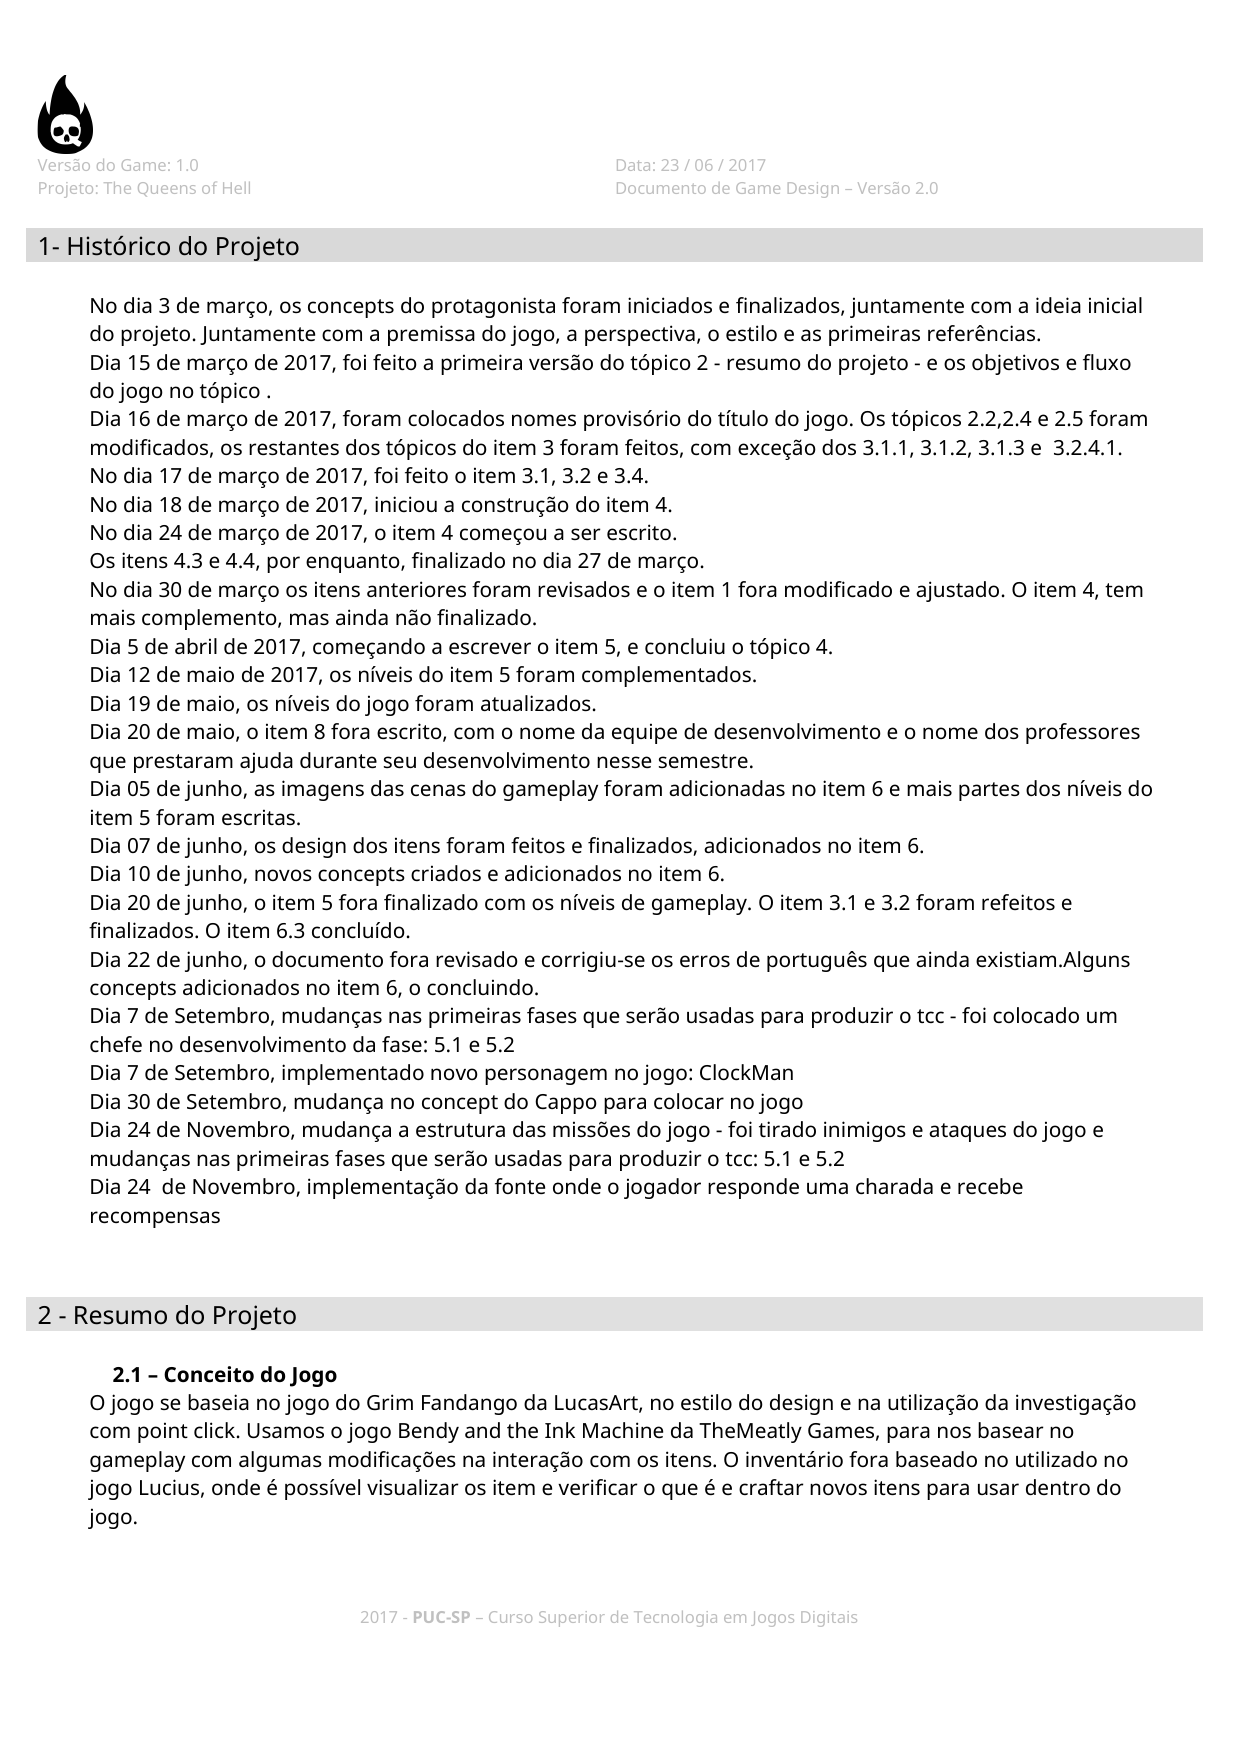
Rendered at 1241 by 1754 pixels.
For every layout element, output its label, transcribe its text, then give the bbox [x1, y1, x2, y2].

table_cell No dia 3 de março, os concepts do protagonista foram iniciados e finalizados, juntamente com a ideia inicial do projeto. Juntamente com a premissa do jogo, a perspectiva, o estilo e as primeiras referências. Dia 15 de março de 2017, foi feito a primeira versão do tópico 2 - resumo do projeto - e os objetivos e fluxo do jogo no tópico . Dia 16 de março de 2017, foram colocados nomes provisório do título do jogo. Os tópicos 2.2,2.4 e 2.5 foram modificados, os restantes dos tópicos do item 3 foram feitos, com exceção dos 3.1.1, 3.1.2, 3.1.3 e 3.2.4.1. No dia 17 de março de 2017, foi feito o item 3.1, 3.2 e 3.4. No dia 18 de março de 2017, iniciou a construção do item 4. No dia 24 de março de 2017, o item 4 começou a ser escrito. Os itens 4.3 e 4.4, por enquanto, finalizado no dia 27 de março. No dia 30 de março os itens anteriores foram revisados e o item 1 fora modificado e ajustado. O item 4, tem mais complemento, mas ainda não finalizado. Dia 5 de abril de 2017, começando a escrever o item 5, e concluiu o tópico 4. Dia 12 de maio de 2017, os níveis do item 5 foram complementados. Dia 19 de maio, os níveis do jogo foram atualizados. Dia 20 de maio, o item 8 fora escrito, com o nome da equipe de desenvolvimento e o nome dos professores que prestaram ajuda durante seu desenvolvimento nesse semestre. Dia 05 de junho, as imagens das cenas do gameplay foram adicionadas no item 6 e mais partes dos níveis do item 5 foram escritas. Dia 07 de junho, os design dos itens foram feitos e finalizados, adicionados no item 6. Dia 10 de junho, novos concepts criados e adicionados no item 6. Dia 20 de junho, o item 5 fora finalizado com os níveis de gameplay. O item 3.1 e 3.2 foram refeitos e finalizados. O item 6.3 concluído. Dia 22 de junho, o documento fora revisado e corrigiu-se os erros de português que ainda existiam.Alguns concepts adicionados no item 6, o concluindo. Dia 7 de Setembro, mudanças nas primeiras fases que serão usadas para produzir o tcc - foi colocado um chefe no desenvolvimento da fase: 5.1 e 5.2 Dia 7 de Setembro, implementado novo personagem no jogo: ClockMan Dia 30 de Setembro, mudança no concept do Cappo para colocar no jogo Dia 24 de Novembro, mudança a estrutura das missões do jogo - foi tirado inimigos e ataques do jogo e mudanças nas primeiras fases que serão usadas para produzir o tcc: 5.1 e 5.2 Dia 24 de Novembro, implementação da fonte onde o jogador responde uma charada e recebe recompensas [26, 262, 1203, 1258]
picture [37, 75, 93, 154]
table_header 2 - Resumo do Projeto [26, 1297, 1203, 1331]
table_header 1- Histórico do Projeto [26, 228, 1203, 262]
